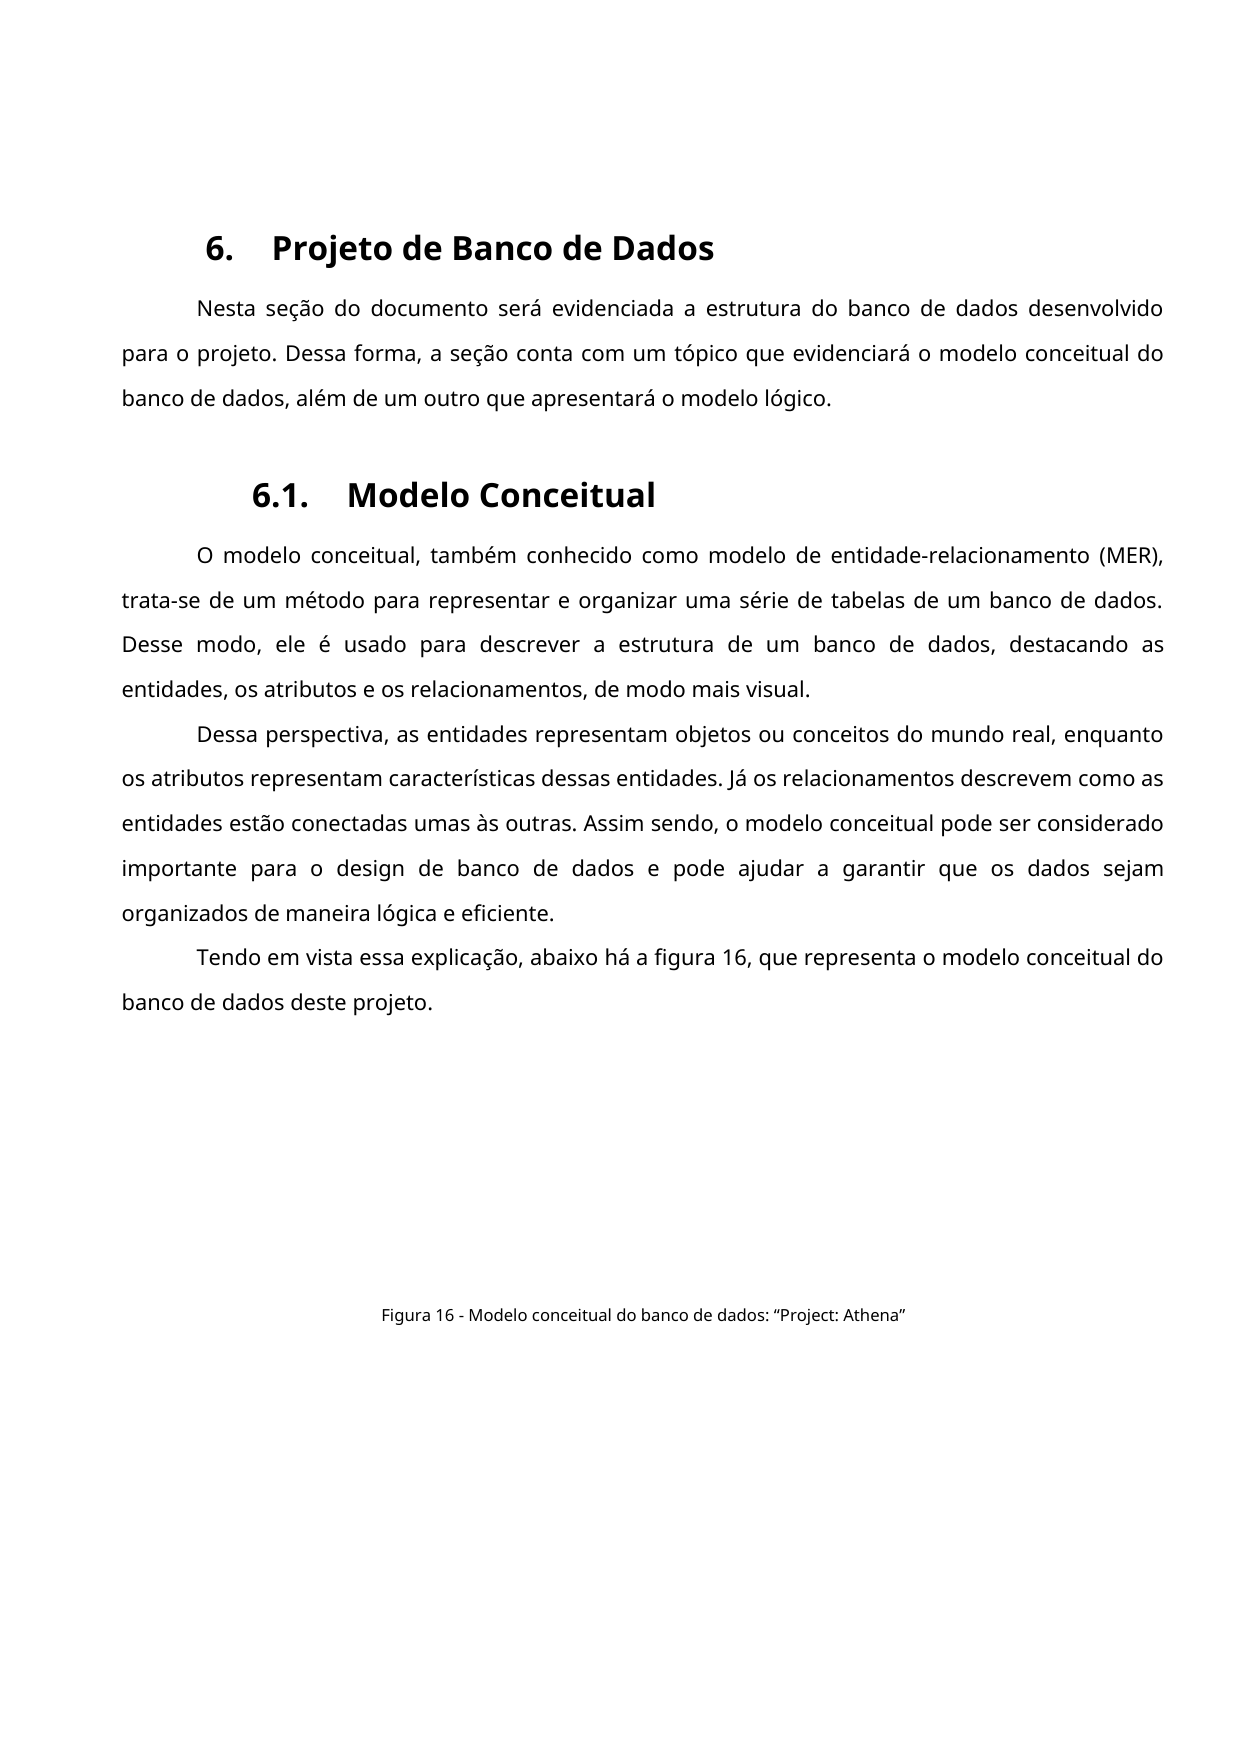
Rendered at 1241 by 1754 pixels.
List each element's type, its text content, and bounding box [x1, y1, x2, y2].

text Tendo em vista essa explicação, abaixo há a figura 16, que representa o modelo conceitual do banco de dados deste projeto. [121, 942, 1165, 1017]
subtitle Projeto de Banco de Dados [234, 225, 1165, 270]
text Dessa perspectiva, as entidades representam objetos ou conceitos do mundo real, enquanto os atributos representam características dessas entidades. Já os relacionamentos descrevem como as entidades estão conectadas umas às outras. Assim sendo, o modelo conceitual pode ser considerado importante para o design de banco de dados e pode ajudar a garantir que os dados sejam organizados de maneira lógica e eficiente. [121, 719, 1165, 927]
text Nesta seção do documento será evidenciada a estrutura do banco de dados desenvolvido para o projeto. Dessa forma, a seção conta com um tópico que evidenciará o modelo conceitual do banco de dados, além de um outro que apresentará o modelo lógico. [121, 368, 1165, 412]
subtitle Modelo Conceitual [309, 472, 1165, 517]
text O modelo conceitual, também conhecido como modelo de entidade-relacionamento (MER), trata-se de um método para representar e organizar uma série de tabelas de um banco de dados. Desse modo, ele é usado para descrever a estrutura de um banco de dados, destacando as entidades, os atributos e os relacionamentos, de modo mais visual. [121, 540, 1165, 704]
text Nesta seção do documento será evidenciada a estrutura do banco de dados desenvolvido para o projeto. Dessa forma, a seção conta com um tópico que evidenciará o modelo conceitual do banco de dados, além de um outro que apresentará o modelo lógico. [121, 293, 1165, 338]
text Figura 16 - Modelo conceitual do banco de dados: “Project: Athena” [121, 1303, 1165, 1326]
